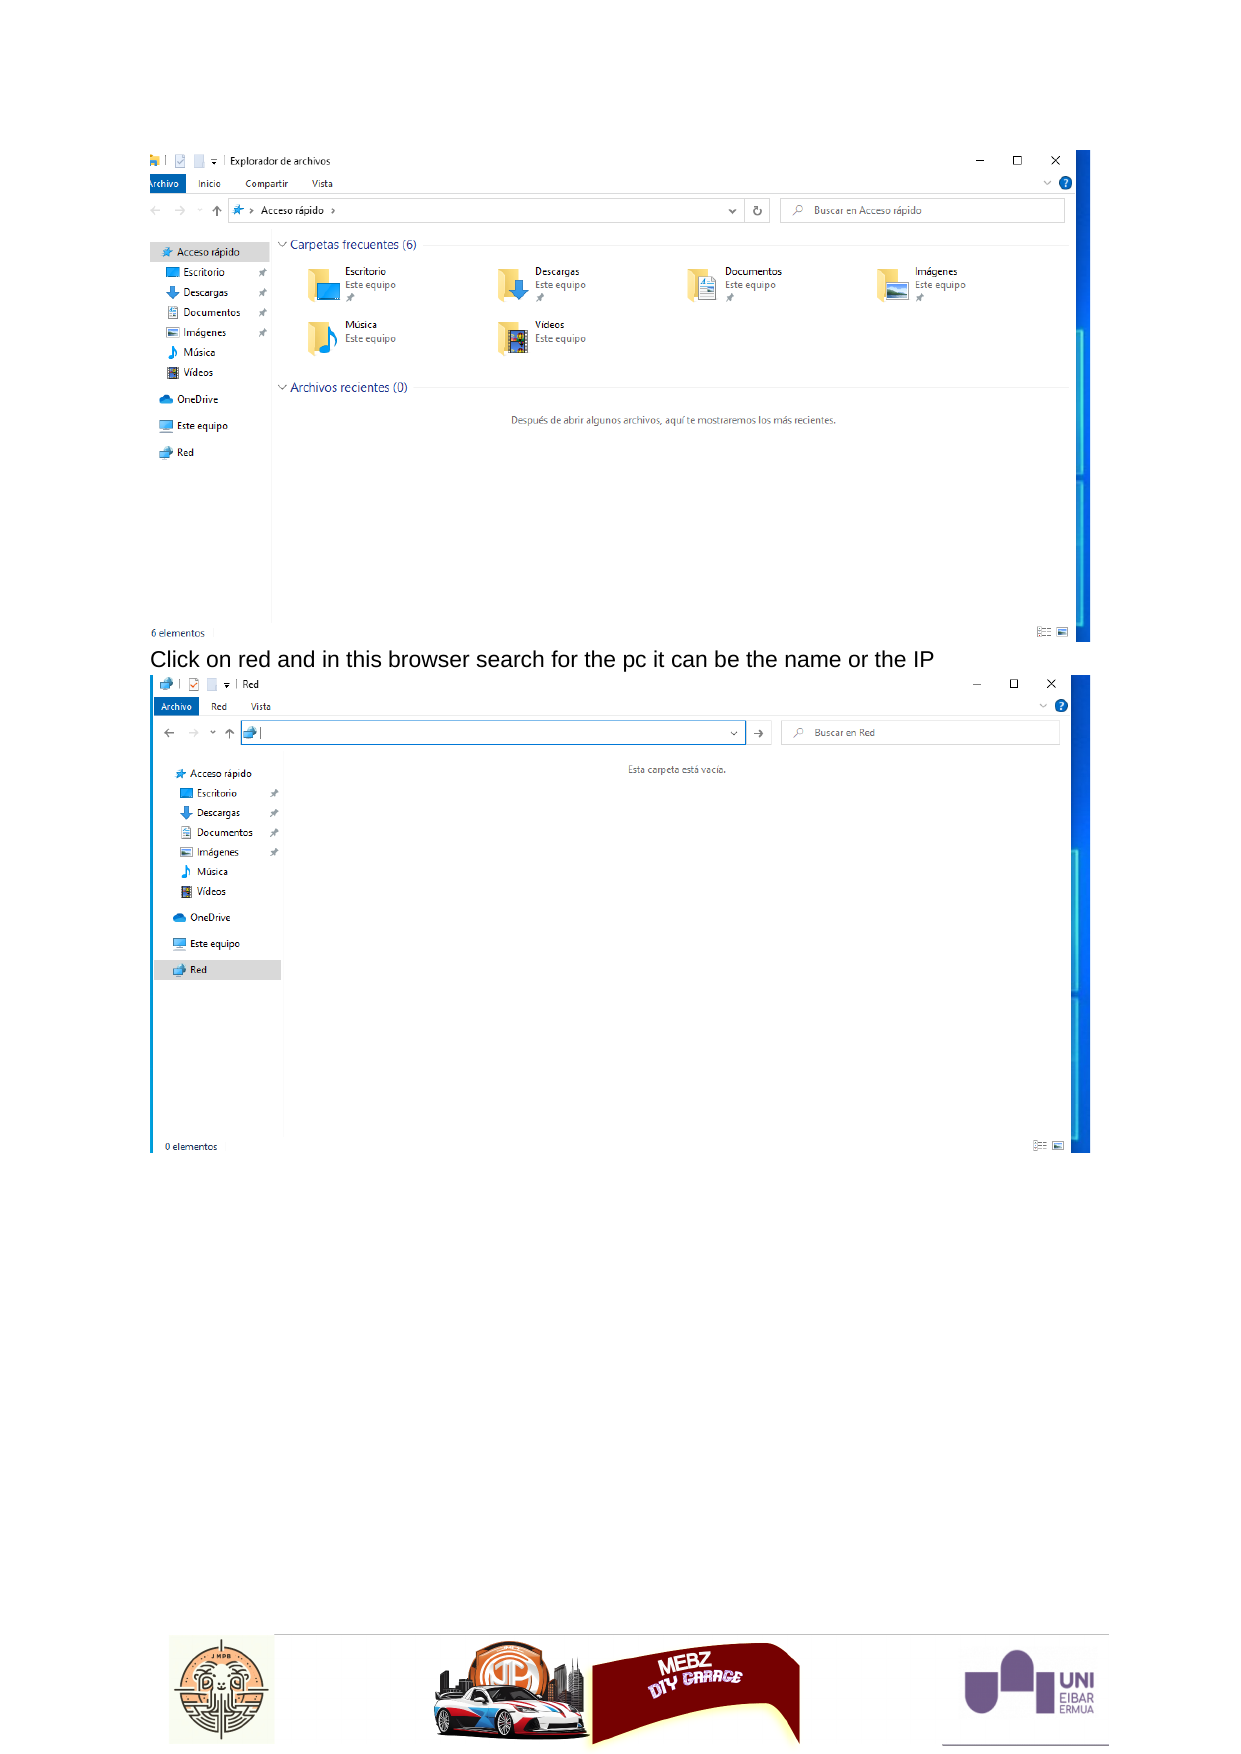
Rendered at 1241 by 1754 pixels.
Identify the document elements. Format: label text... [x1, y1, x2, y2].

text Click on red and in this browser search for the pc it can be the name or the IP [150, 646, 1090, 672]
picture [154, 675, 1091, 1153]
picture [150, 150, 1091, 642]
picture [168, 1625, 1109, 1754]
